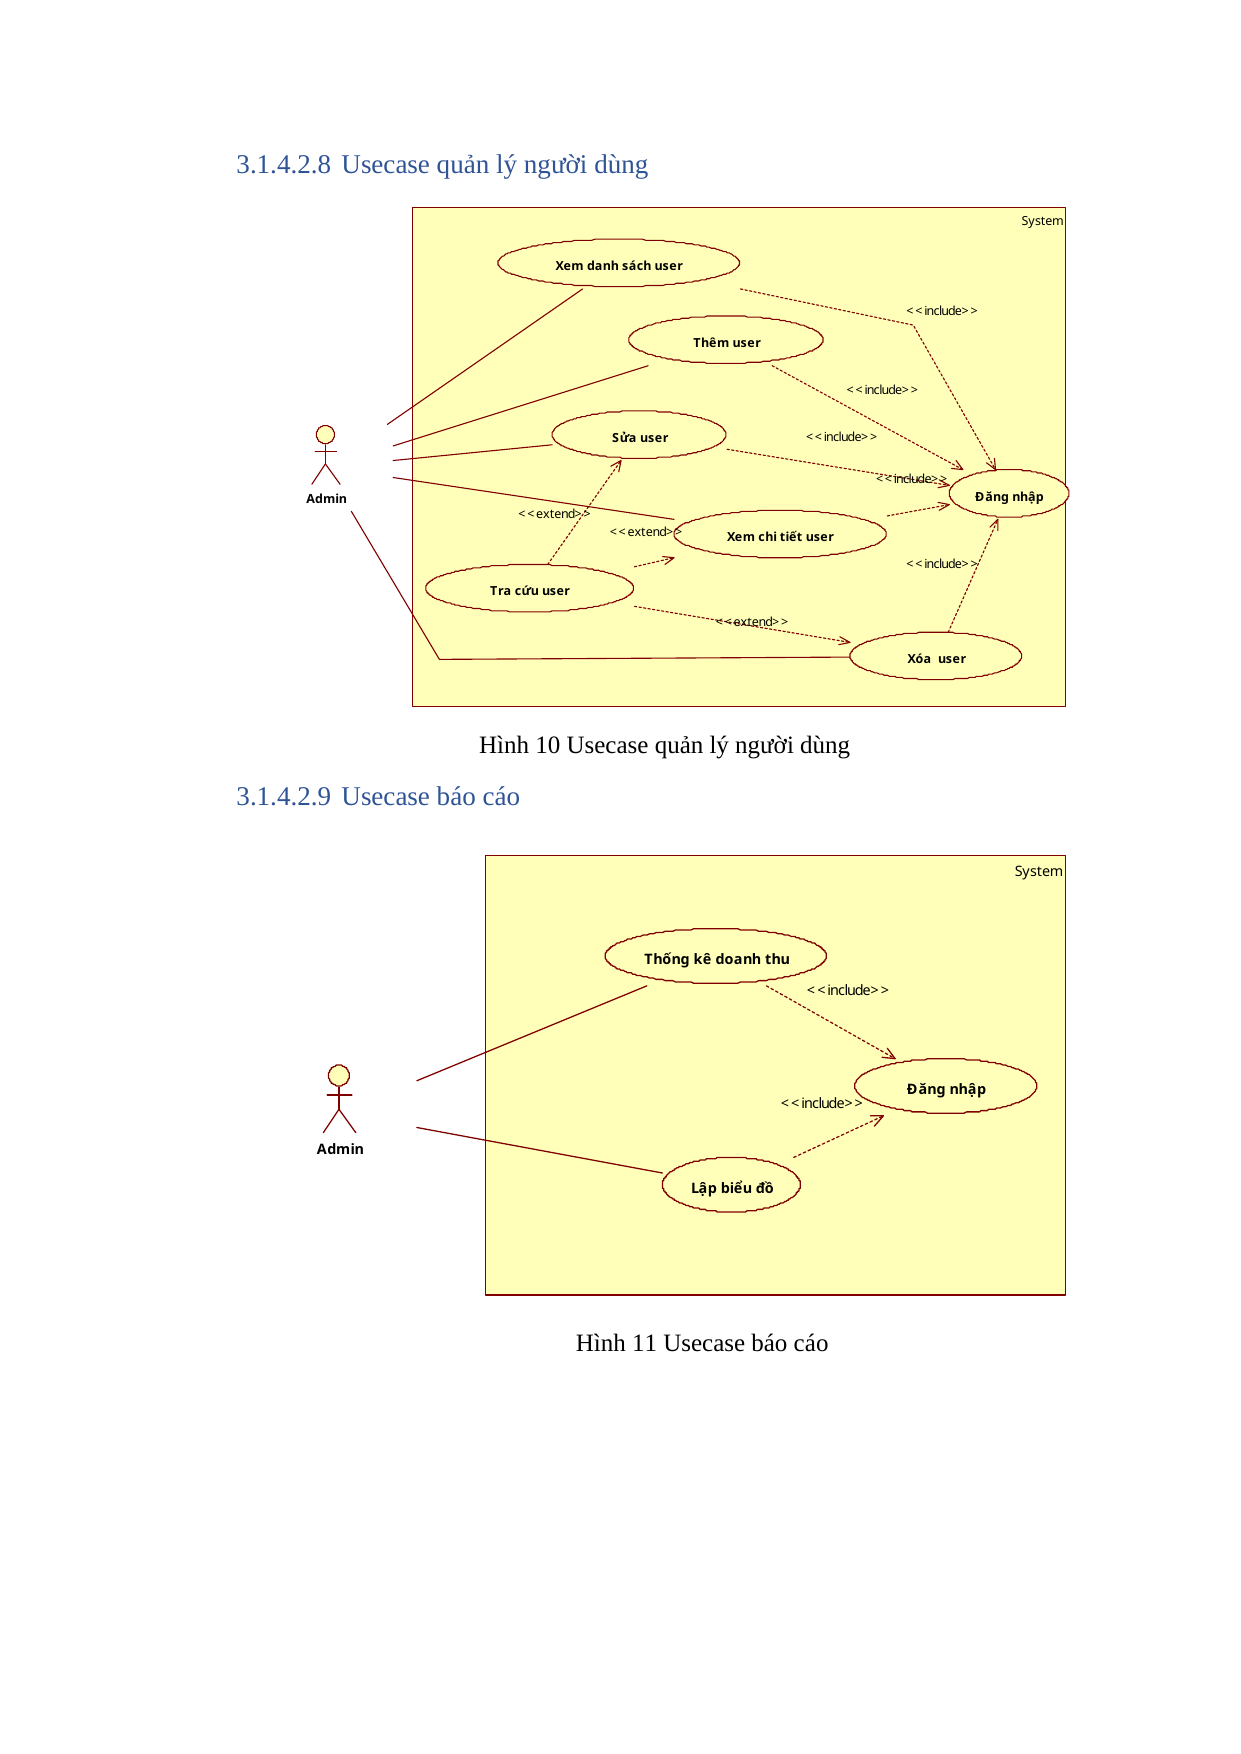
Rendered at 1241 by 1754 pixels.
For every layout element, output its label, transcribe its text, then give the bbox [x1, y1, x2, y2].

text Hình Usecase quản lý người dùng [236, 185, 1092, 759]
subtitle Usecase báo cáo [236, 780, 1092, 811]
text Hình Usecase báo cáo [236, 1328, 1092, 1357]
subtitle Usecase quản lý người dùng [236, 148, 1092, 179]
